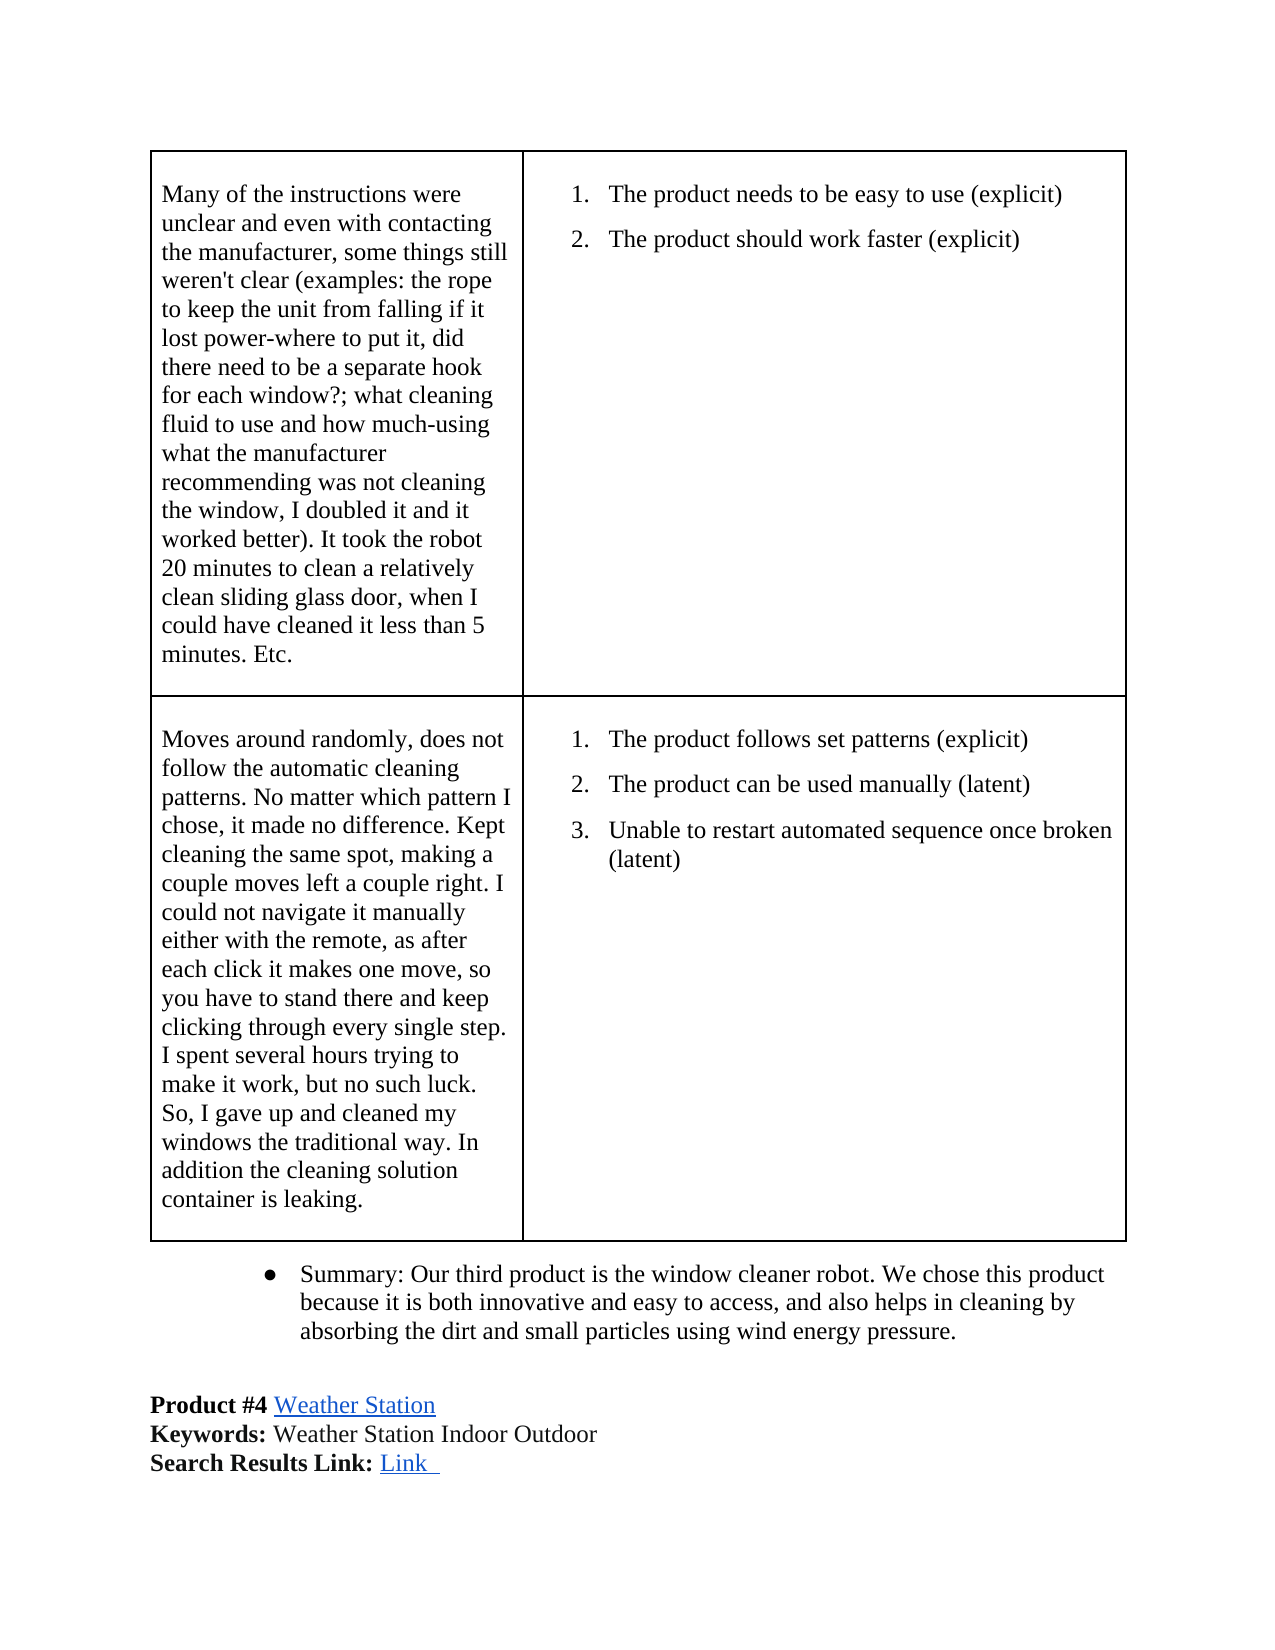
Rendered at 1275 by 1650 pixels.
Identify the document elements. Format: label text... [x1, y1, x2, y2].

text Product #4 Weather Station [150, 1390, 1125, 1419]
text Search Results Link: Link [150, 1448, 1125, 1477]
table_cell Moves around randomly, does not follow the automatic cleaning patterns. No matter which pattern I chose, it made no difference. Kept cleaning the same spot, making a couple moves left a couple right. I could not navigate it manually either with the remote, as after each click it makes one move, so you have to stand there and keep clicking through every single step. I spent several hours trying to make it work, but no such luck. So, I gave up and cleaned my windows the traditional way. In addition the cleaning solution container is leaking. [152, 697, 522, 1240]
list Summary: Our third product is the window cleaner robot. We chose this product because it is both innovative and easy to access, and also helps in cleaning by absorbing the dirt and small particles using wind energy pressure. [262, 1259, 1125, 1345]
text Keywords: Weather Station Indoor Outdoor [150, 1419, 1125, 1448]
table_cell The product follows set patterns (explicit) The product can be used manually (latent) Unable to restart automated sequence once broken (latent) [524, 697, 1125, 1240]
table_cell The product needs to be easy to use (explicit) The product should work faster (explicit) [524, 152, 1125, 695]
table_cell Many of the instructions were unclear and even with contacting the manufacturer, some things still weren't clear (examples: the rope to keep the unit from falling if it lost power-where to put it, did there need to be a separate hook for each window?; what cleaning fluid to use and how much-using what the manufacturer recommending was not cleaning the window, I doubled it and it worked better). It took the robot 20 minutes to clean a relatively clean sliding glass door, when I could have cleaned it less than 5 minutes. Etc. [152, 152, 522, 695]
